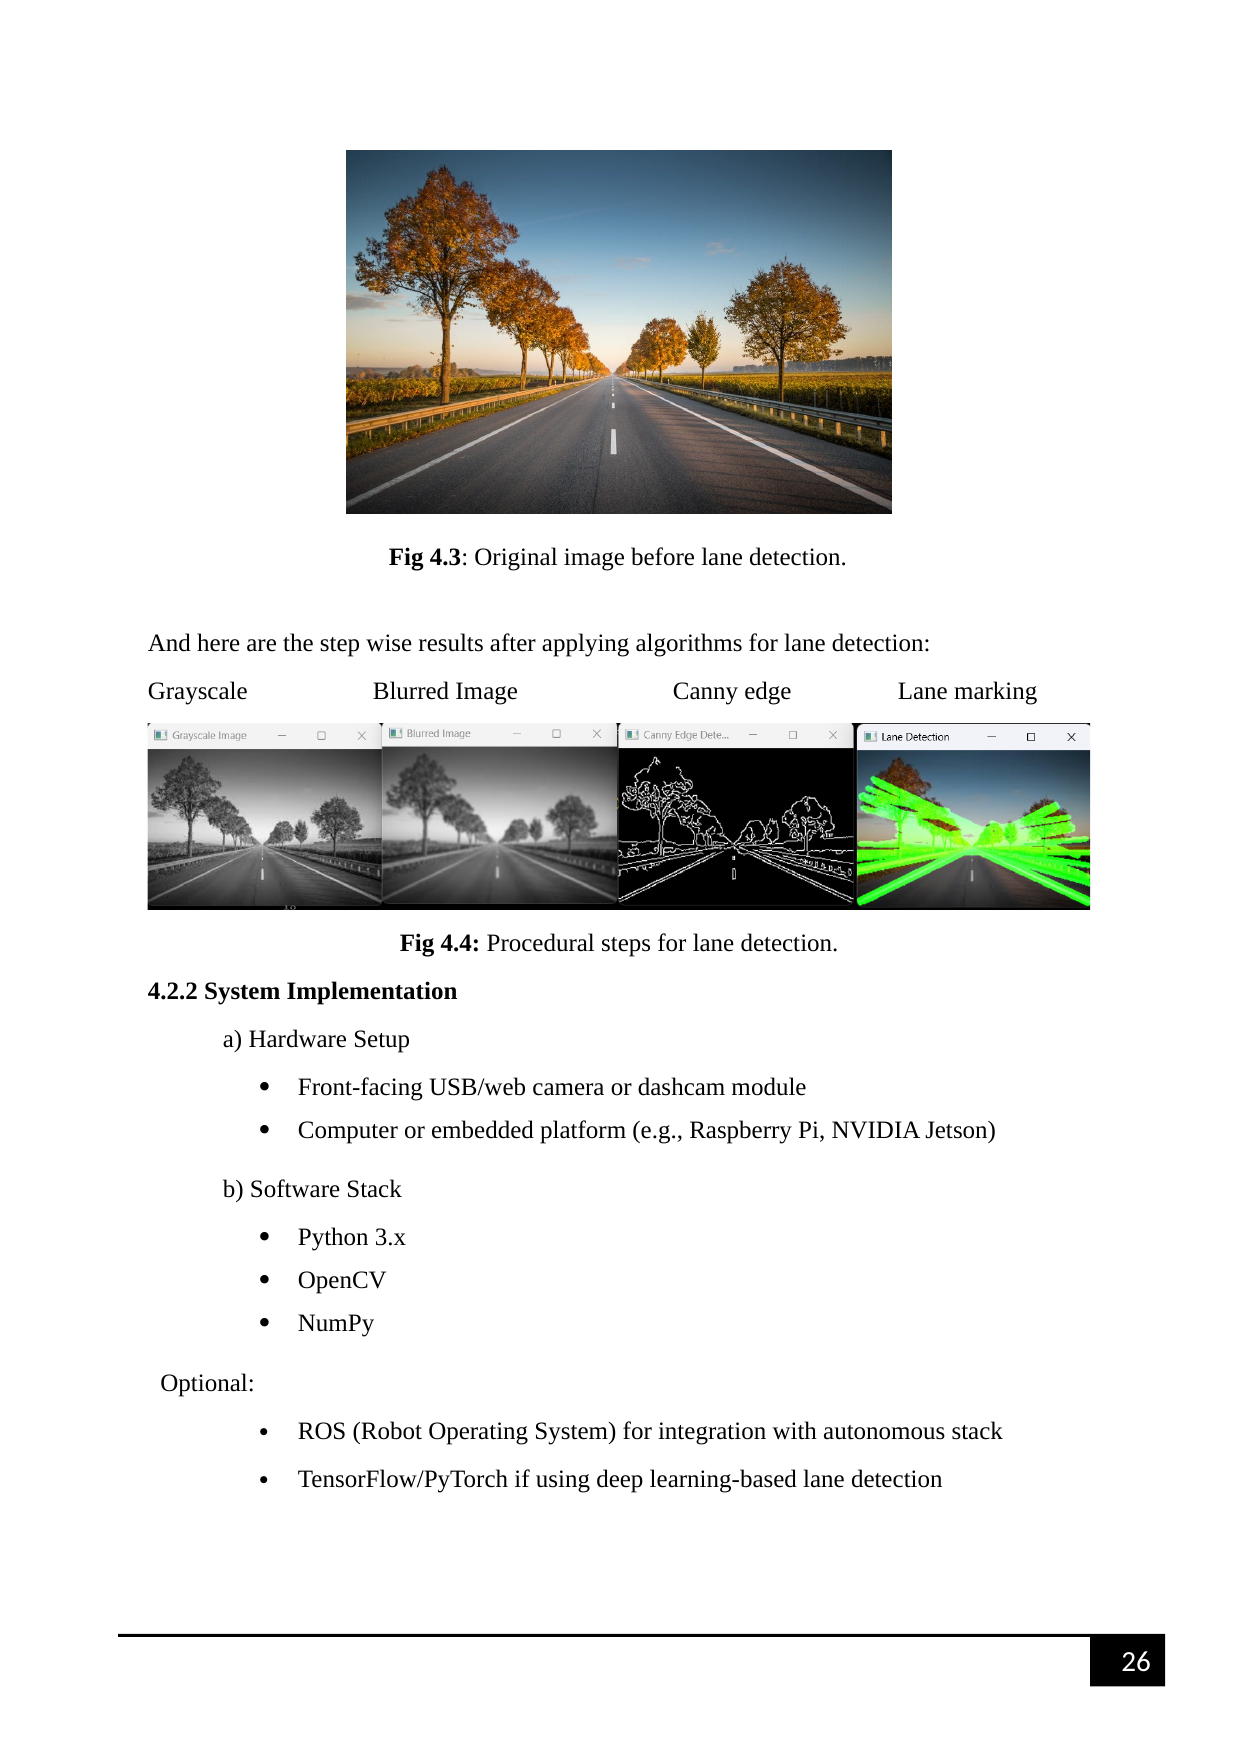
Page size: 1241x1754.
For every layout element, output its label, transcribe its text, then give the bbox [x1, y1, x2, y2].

picture [346, 150, 892, 514]
list Computer or embedded platform (e.g., Raspberry Pi, NVIDIA Jetson) [260, 1115, 1090, 1143]
list NumPy [260, 1308, 1090, 1337]
text Fig 4.4: Procedural steps for lane detection. [148, 928, 1090, 957]
text b) Software Stack [148, 1174, 1090, 1203]
list Python 3.x [260, 1222, 1090, 1251]
list Front-facing USB/web camera or dashcam module [260, 1072, 1090, 1100]
text Optional: [148, 1368, 1090, 1397]
text a) Hardware Setup [148, 1024, 1090, 1053]
text And here are the step wise results after applying algorithms for lane detection: [148, 628, 1090, 657]
list OpenCV [260, 1265, 1090, 1294]
list ROS (Robot Operating System) for integration with autonomous stack [260, 1416, 1090, 1445]
list TensorFlow/PyTorch if using deep learning-based lane detection [260, 1464, 1090, 1492]
text 4.2.2 System Implementation [148, 976, 1090, 1005]
text Grayscale Blurred Image Canny edge Lane marking [148, 676, 1090, 704]
picture [147, 723, 1091, 910]
